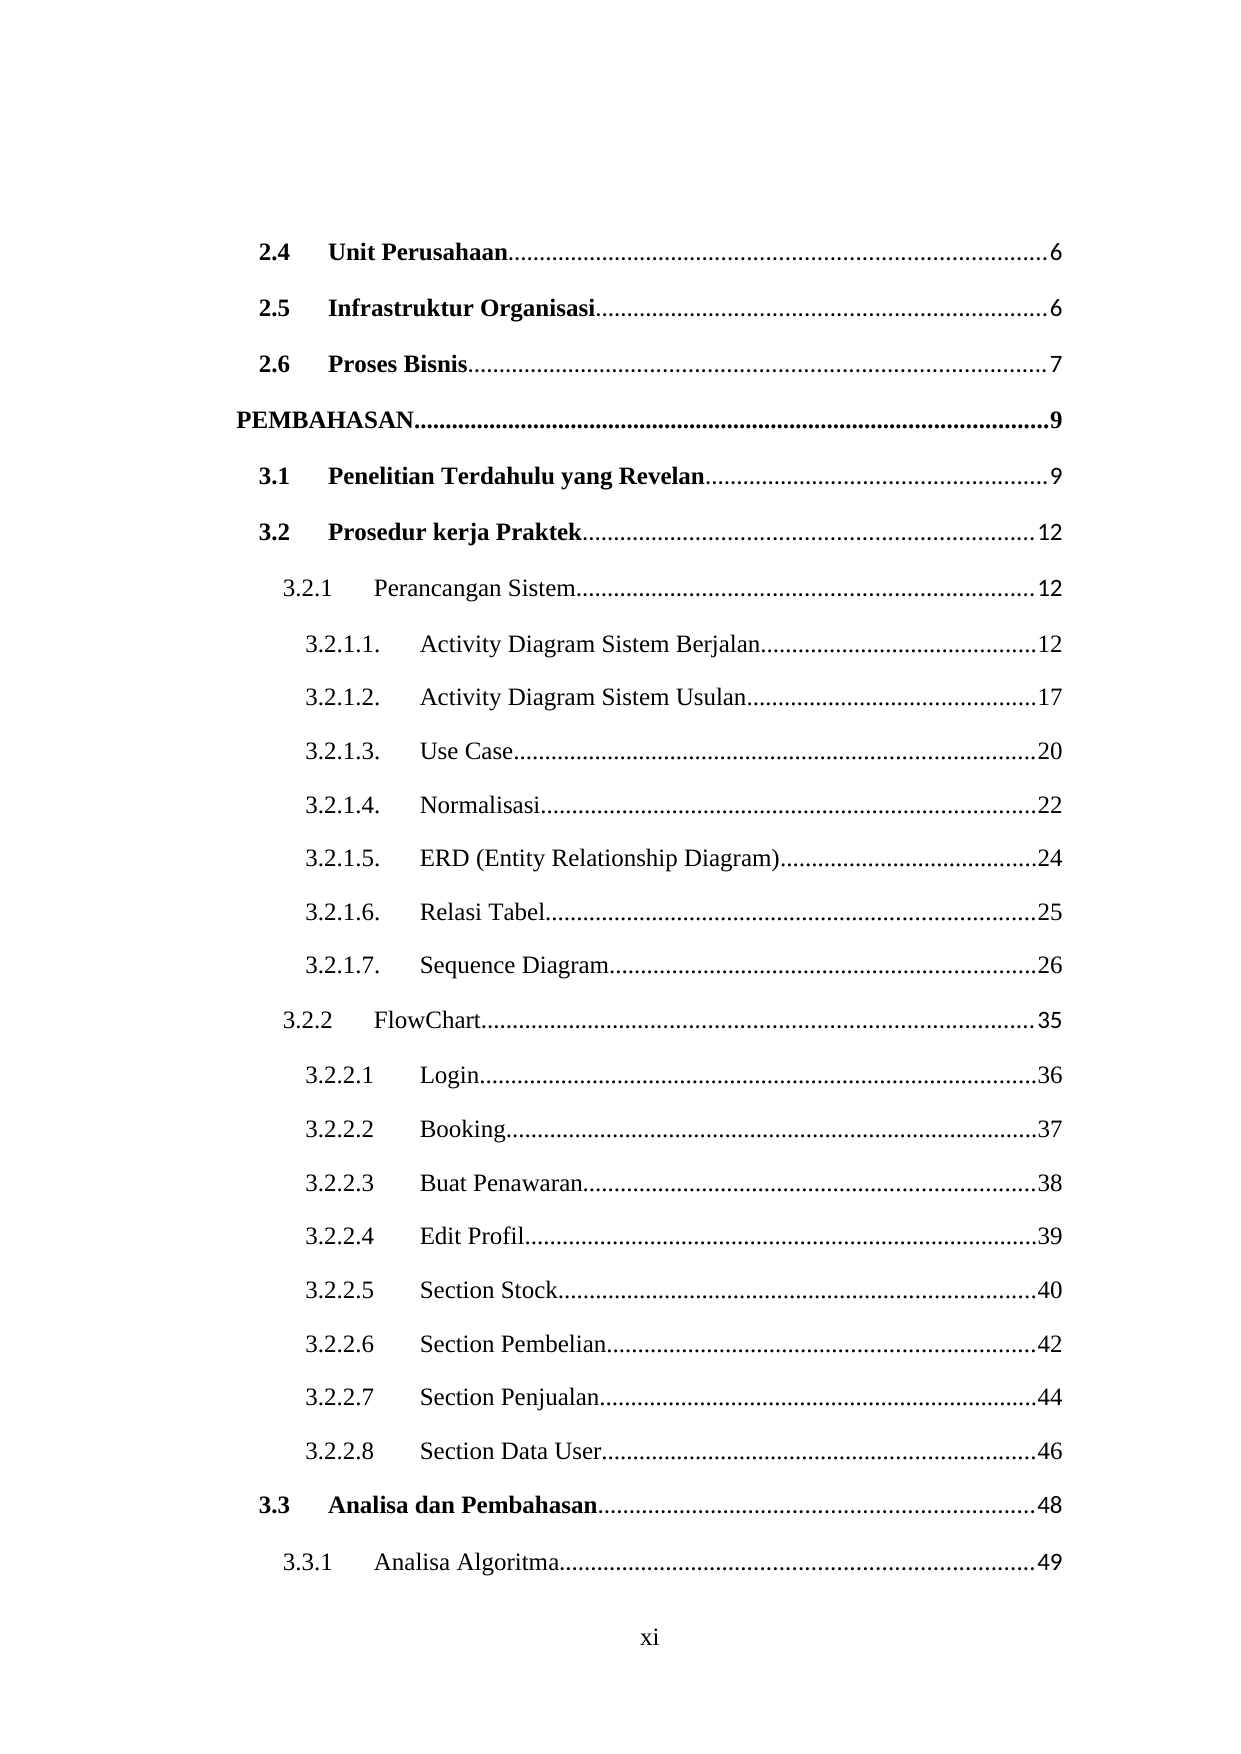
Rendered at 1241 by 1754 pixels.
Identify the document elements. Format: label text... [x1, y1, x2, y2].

text 3.2.2.3 Buat Penawaran 38 [305, 1168, 1063, 1196]
text 3.2.1.6. Relasi Tabel 25 [305, 897, 1063, 926]
text 3.2.1.3. Use Case 20 [305, 736, 1063, 765]
text PEMBAHASAN 9 [236, 405, 1063, 433]
text 3.2.2.2 Booking 37 [305, 1114, 1063, 1143]
text 3.2.2.7 Section Penjualan 44 [305, 1382, 1063, 1411]
text 3.2 Prosedur kerja Praktek 12 [259, 516, 1063, 547]
text 3.2.1.2. Activity Diagram Sistem Usulan 17 [305, 682, 1063, 711]
text 3.2.2.5 Section Stock 40 [305, 1275, 1063, 1304]
text 3.2.1 Perancangan Sistem 12 [283, 573, 1063, 603]
text 3.2.1.1. Activity Diagram Sistem Berjalan 12 [305, 629, 1063, 657]
text 3.2.2 FlowChart 35 [283, 1004, 1063, 1035]
text 2.4 Unit Perusahaan 6 [259, 236, 1063, 267]
text 3.2.1.7. Sequence Diagram 26 [305, 951, 1063, 979]
text 2.6 Proses Bisnis 7 [259, 348, 1063, 379]
text 3.3.1 Analisa Algoritma 49 [283, 1546, 1063, 1576]
text 3.2.1.4. Normalisasi 22 [305, 790, 1063, 818]
text 3.2.2.8 Section Data User 46 [305, 1436, 1063, 1465]
text 3.2.2.1 Login 36 [305, 1060, 1063, 1089]
text 3.2.2.6 Section Pembelian 42 [305, 1329, 1063, 1357]
text 3.1 Penelitian Terdahulu yang Revelan 9 [259, 460, 1063, 491]
text 3.2.1.5. ERD (Entity Relationship Diagram) 24 [305, 843, 1063, 872]
text 2.5 Infrastruktur Organisasi 6 [259, 292, 1063, 323]
text 3.3 Analisa dan Pembahasan 48 [259, 1489, 1063, 1520]
text 3.2.2.4 Edit Profil 39 [305, 1221, 1063, 1250]
